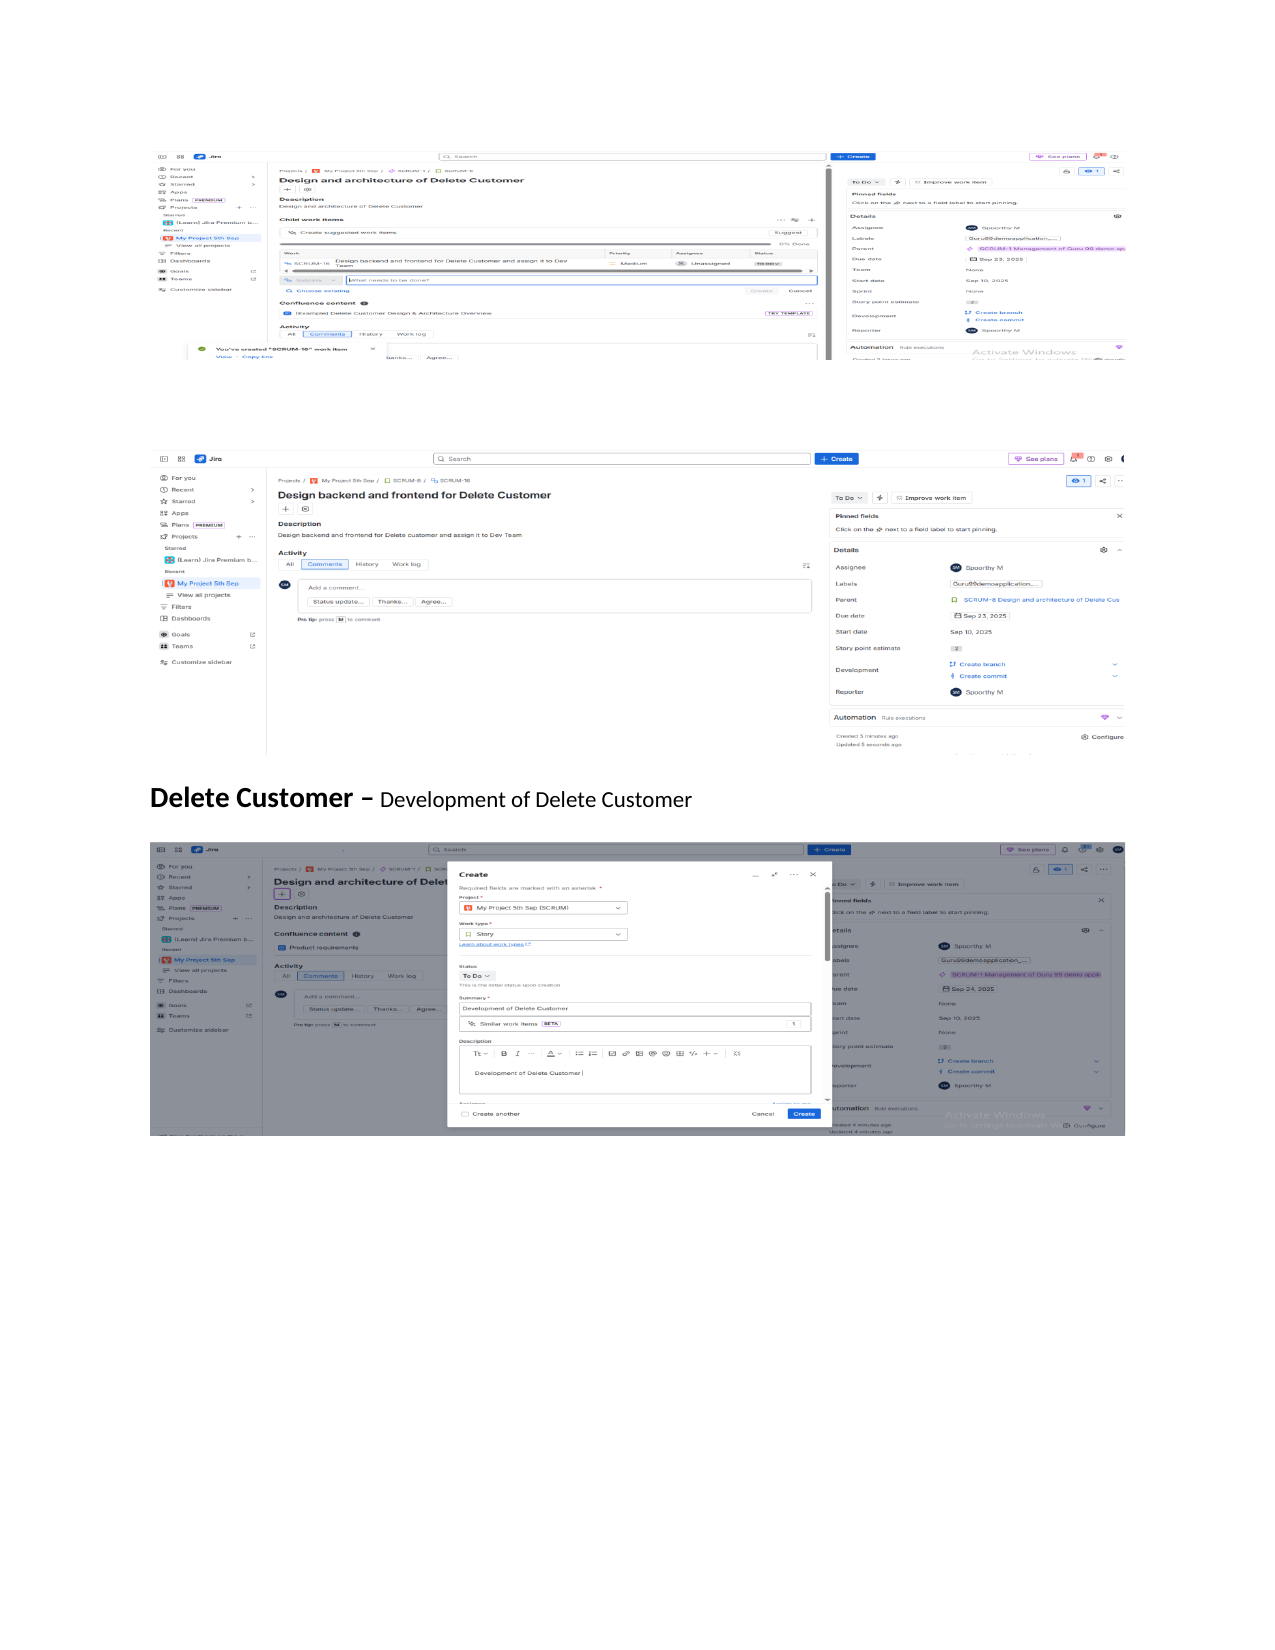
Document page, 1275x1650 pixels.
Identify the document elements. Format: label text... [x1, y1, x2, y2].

text Delete Customer – Development of Delete Customer [150, 779, 1125, 815]
picture [150, 150, 1126, 360]
picture [150, 841, 1125, 1136]
picture [150, 446, 1124, 755]
